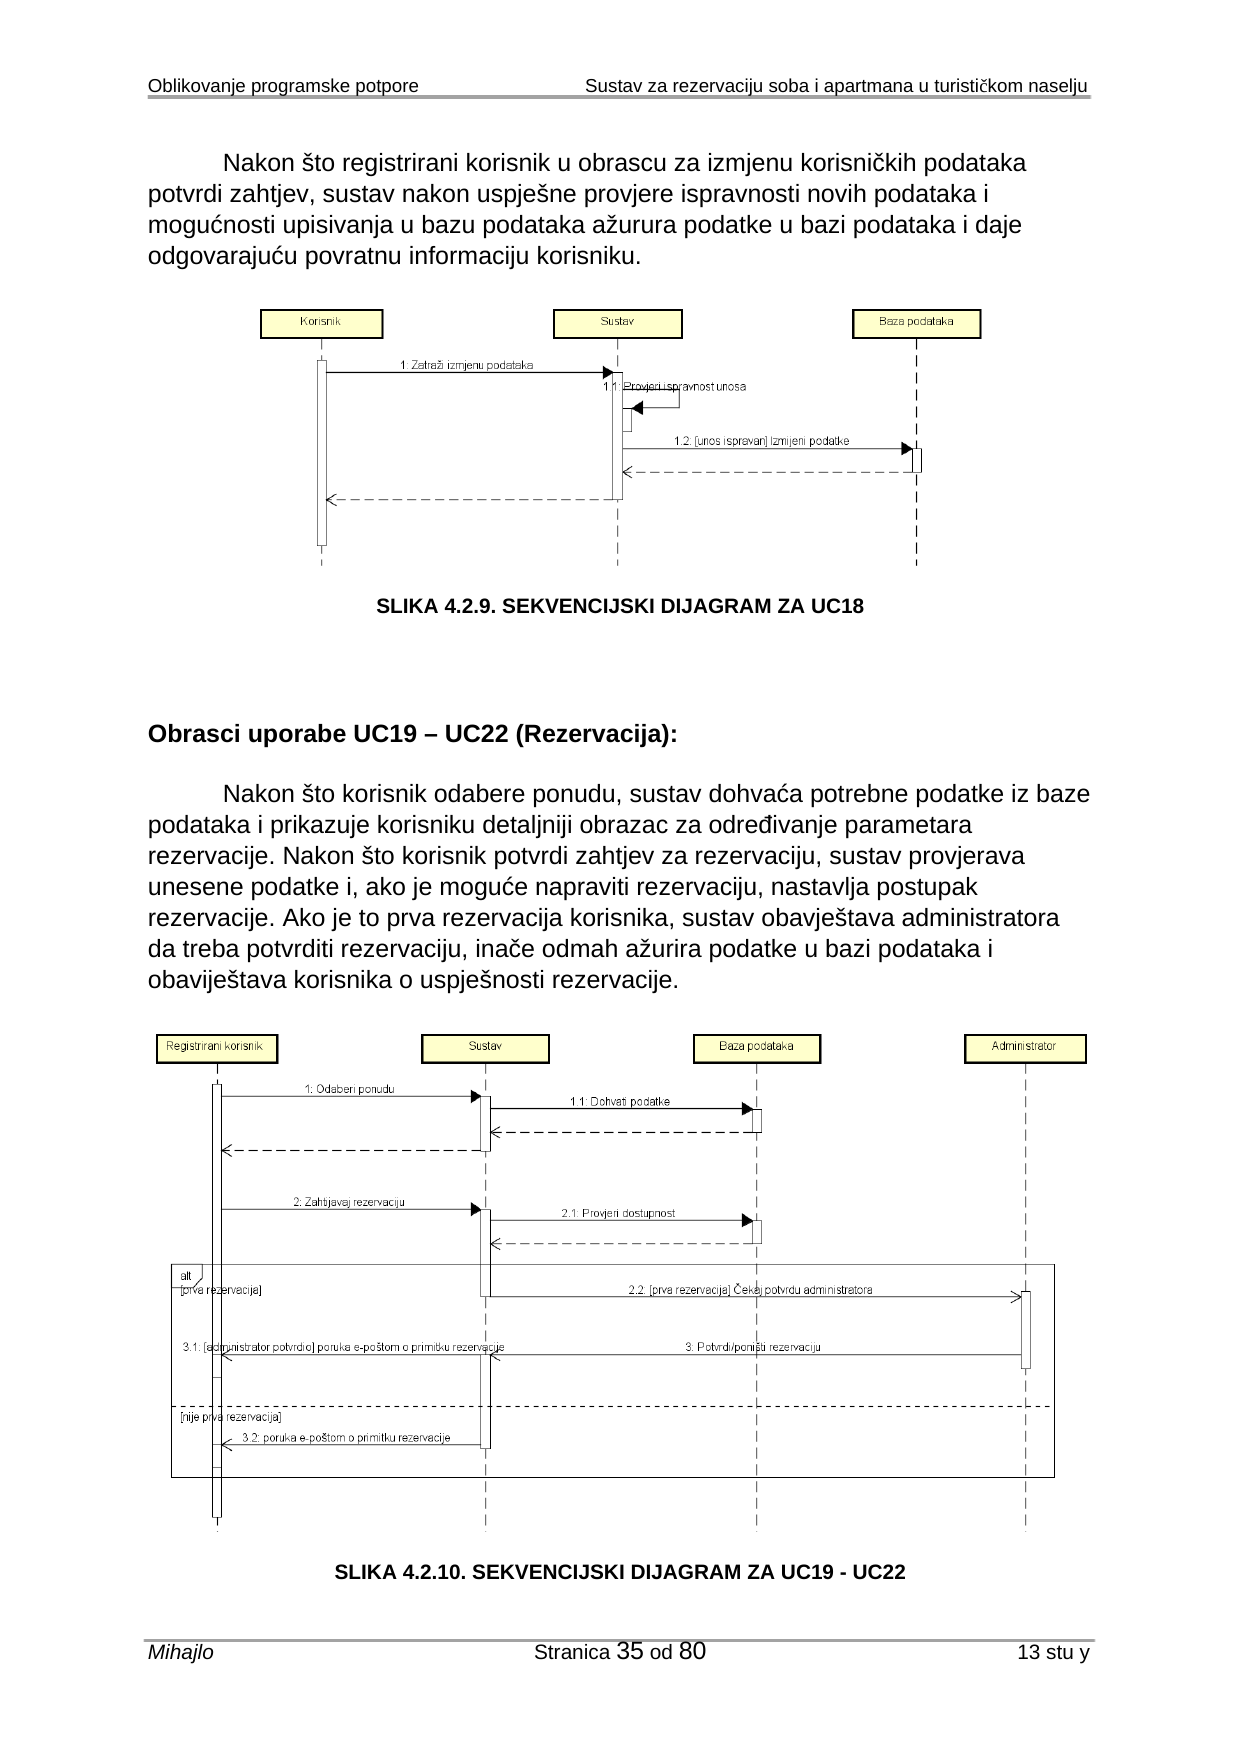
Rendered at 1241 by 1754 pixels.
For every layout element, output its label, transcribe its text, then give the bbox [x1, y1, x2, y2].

picture [147, 95, 1092, 99]
text Obrasci uporabe UC19 – UC22 (Rezervacija): [148, 719, 1093, 747]
text Nakon što registrirani korisnik u obrascu za izmjenu korisničkih podataka potvrdi zahtjev, sustav nakon uspješne provjere ispravnosti novih podataka i mogućnosti upisivanja u bazu podataka ažurura podatke u bazi podataka i daje odgovarajuću povratnu informaciju korisniku. [148, 148, 1093, 269]
picture [147, 1025, 1095, 1541]
text Nakon što korisnik odabere ponudu, sustav dohvaća potrebne podatke iz baze podataka i prikazuje korisniku detaljniji obrazac za određivanje parametara rezervacije. Nakon što korisnik potvrdi zahtjev za rezervaciju, sustav provjerava unesene podatke i, ako je moguće napraviti rezervaciju, nastavlja postupak rezervacije. Ako je to prva rezervacija korisnika, sustav obavještava administratora da treba potvrditi rezervaciju, inače odmah ažurira podatke u bazi podataka i obaviještava korisnika o uspješnosti rezervacije. [148, 779, 1093, 994]
picture [251, 301, 989, 575]
text Slika 4.2.9. Sekvencijski dijagram za UC18 [148, 593, 1093, 617]
text Slika 4.2.10. Sekvencijski dijagram za UC19 - UC22 [148, 1560, 1093, 1584]
